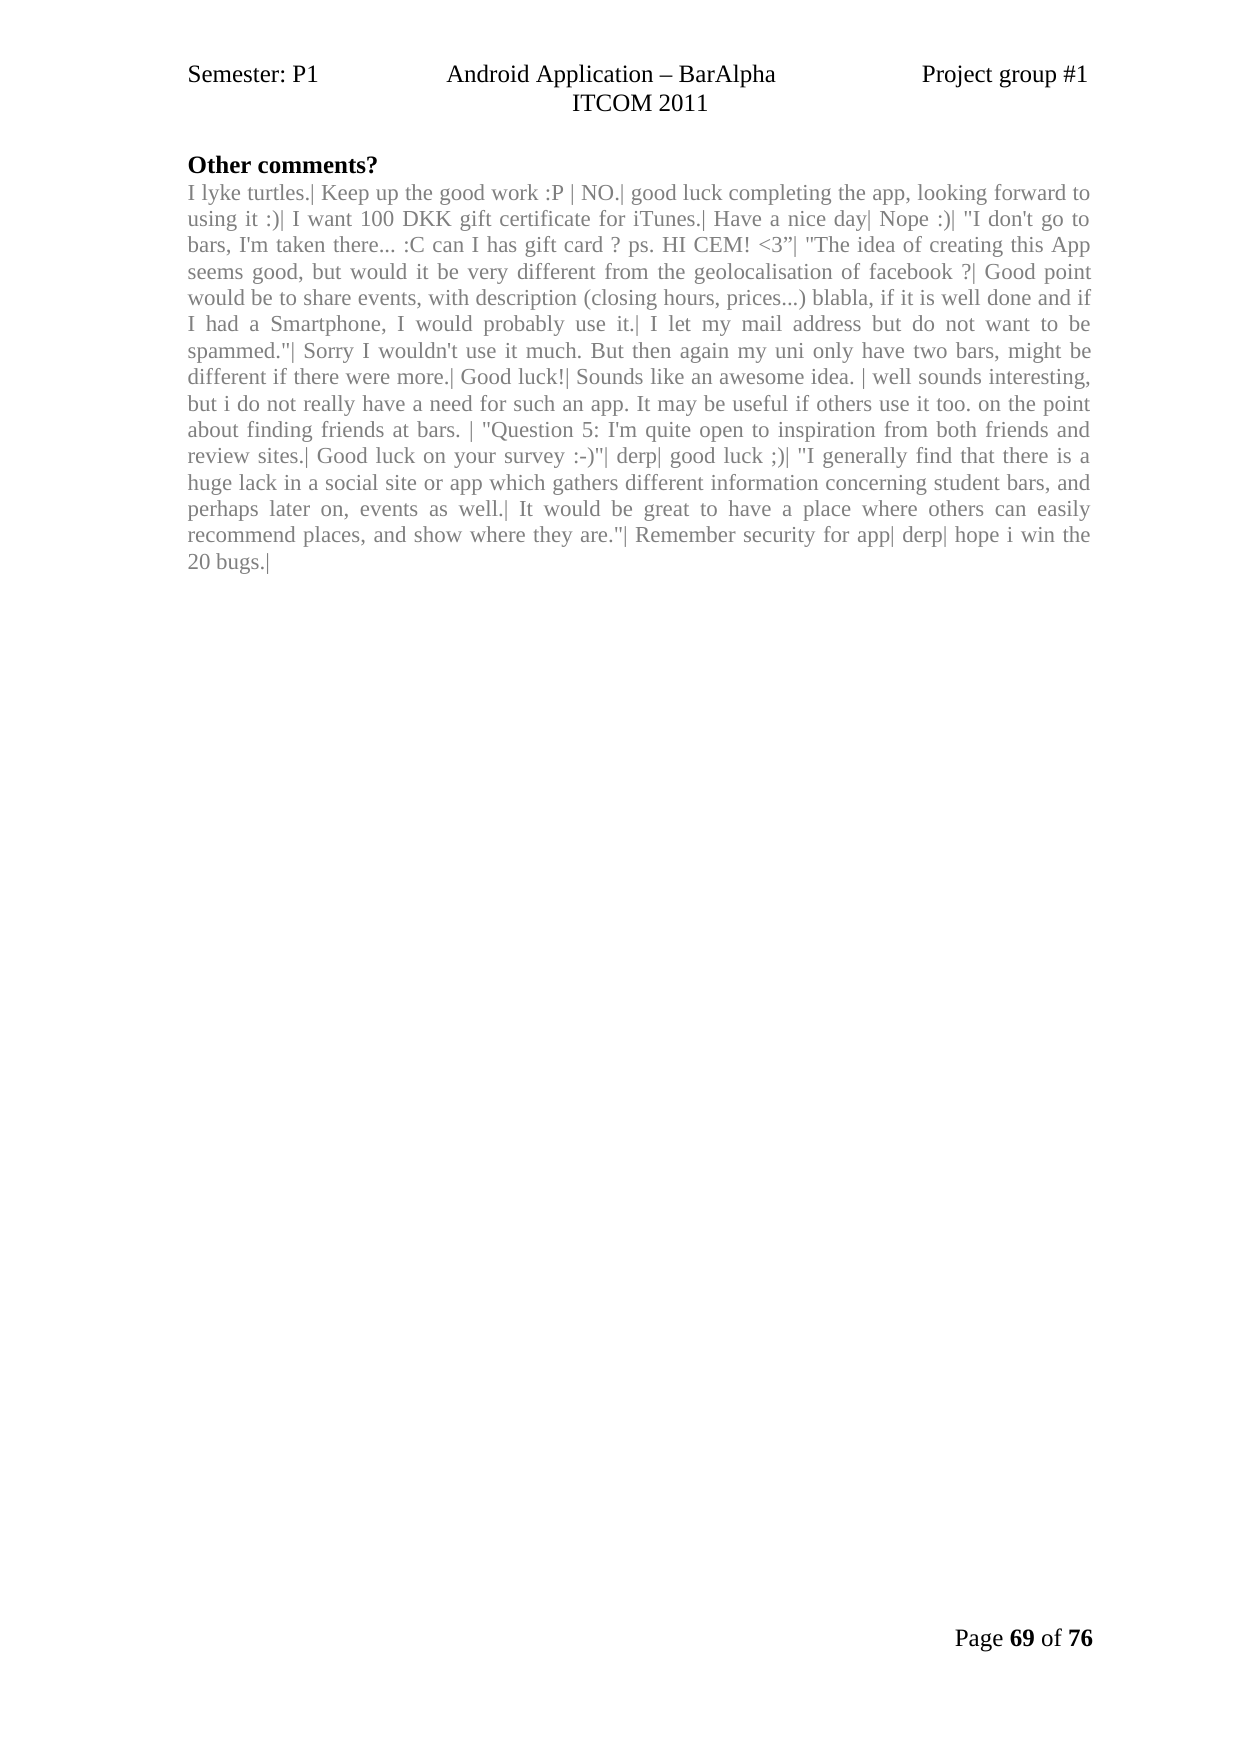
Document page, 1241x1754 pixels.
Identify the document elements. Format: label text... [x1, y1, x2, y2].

text I lyke turtles.| Keep up the good work :P | NO.| good luck completing the app, looking forward to using it :)| I want 100 DKK gift certificate for iTunes.| Have a nice day| Nope :)| "I don't go to bars, I'm taken there... :C can I has gift card ? ps. HI CEM! <3”| "The idea of creating this App seems good, but would it be very different from the geolocalisation of facebook ?| Good point would be to share events, with description (closing hours, prices...) blabla, if it is well done and if I had a Smartphone, I would probably use it.| I let my mail address but do not want to be spammed."| Sorry I wouldn't use it much. But then again my uni only have two bars, might be different if there were more.| Good luck!| Sounds like an awesome idea. | well sounds interesting, but i do not really have a need for such an app. It may be useful if others use it too. on the point about finding friends at bars. | "Question 5: I'm quite open to inspiration from both friends and review sites.| Good luck on your survey :-)"| derp| good luck ;)| "I generally find that there is a huge lack in a social site or app which gathers different information concerning student bars, and perhaps later on, events as well.| It would be great to have a place where others can easily recommend places, and show where they are."| Remember security for app| derp| hope i win the 20 bugs.| [187, 179, 1093, 574]
text Other comments? [187, 150, 1093, 179]
